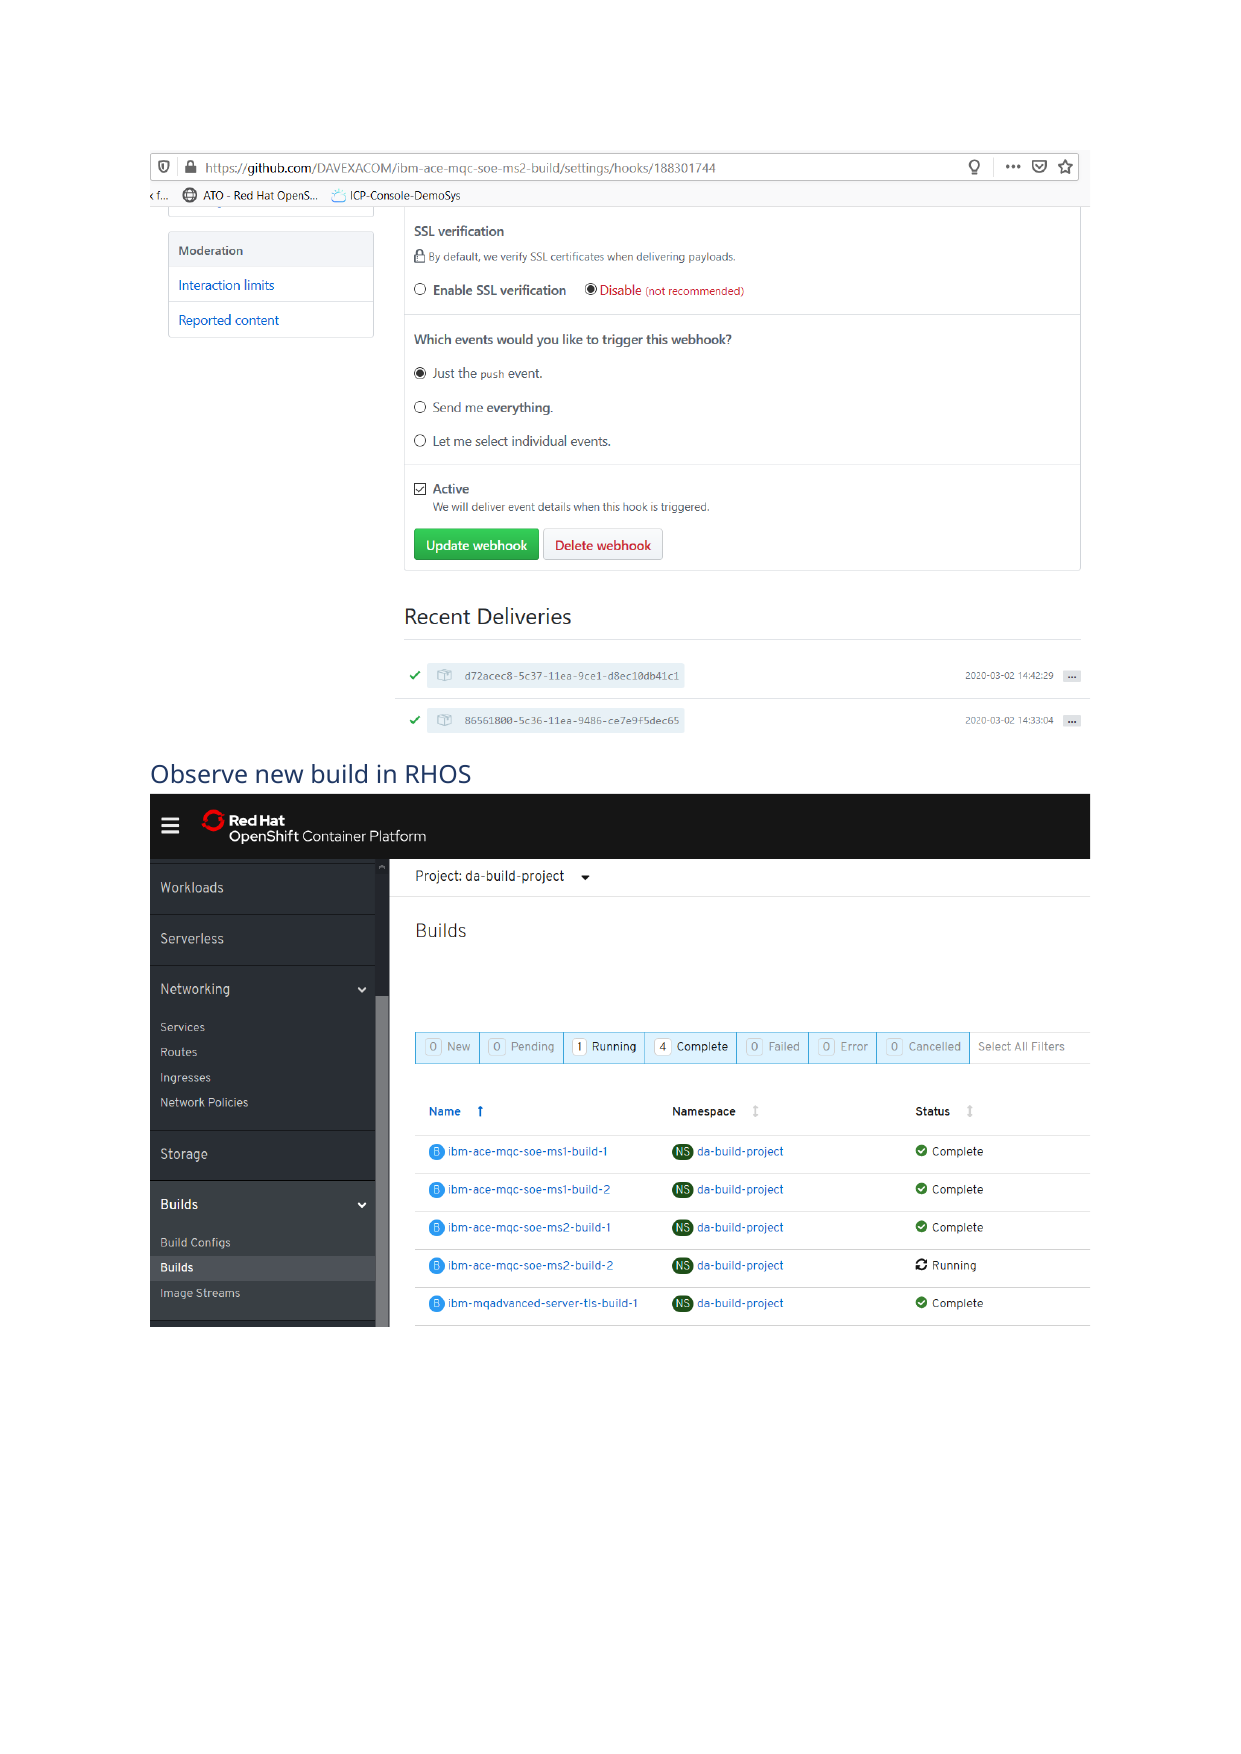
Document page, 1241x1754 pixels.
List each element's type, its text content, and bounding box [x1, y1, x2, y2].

picture [150, 150, 1091, 738]
subtitle Observe new build in RHOS [150, 756, 1090, 790]
picture [150, 793, 1091, 1327]
